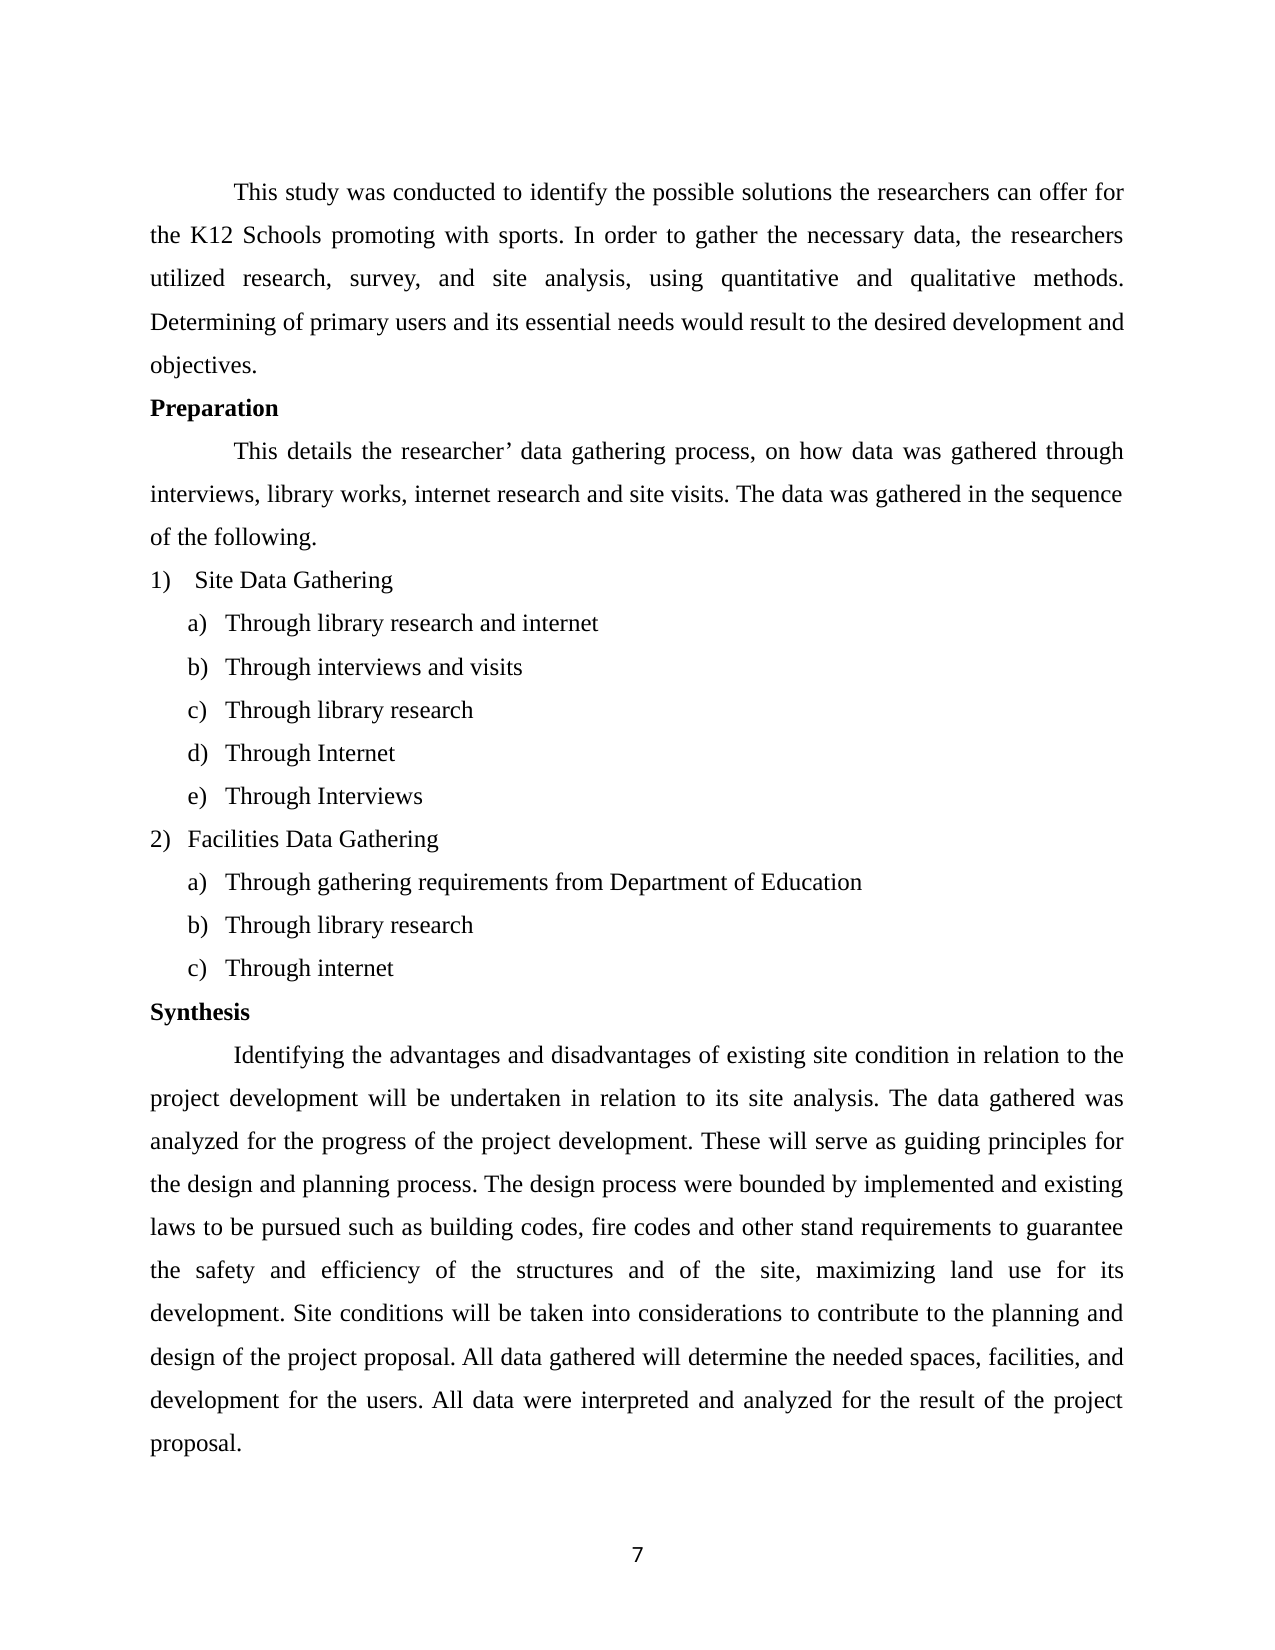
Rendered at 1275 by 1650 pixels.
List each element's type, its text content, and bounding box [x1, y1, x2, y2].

list Identifying the advantages and disadvantages of existing site condition in relation to the project development will be undertaken in relation to its site analysis. The data gathered was analyzed for the progress of the project development. These will serve as guiding principles for the design and planning process. The design process were bounded by implemented and existing laws to be pursued such as building codes, fire codes and other stand requirements to guarantee the safety and efficiency of the structures and of the site, maximizing land use for its development. Site conditions will be taken into considerations to contribute to the planning and design of the project proposal. All data gathered will determine the needed spaces, facilities, and development for the users. All data were interpreted and analyzed for the result of the project proposal. [150, 1040, 1125, 1457]
list Through interviews and visits [187, 652, 1125, 680]
text Synthesis [150, 997, 1125, 1025]
list Through internet [187, 953, 1125, 982]
text This details the researcher’ data gathering process, on how data was gathered through interviews, library works, internet research and site visits. The data was gathered in the sequence of the following. [150, 436, 1125, 551]
text This study was conducted to identify the possible solutions the researchers can offer for the K12 Schools promoting with sports. In order to gather the necessary data, the researchers utilized research, survey, and site analysis, using quantitative and qualitative methods. Determining of primary users and its essential needs would result to the desired development and objectives. [150, 177, 1125, 378]
list Through library research [187, 695, 1125, 723]
list Through Interviews [187, 781, 1125, 810]
list Facilities Data Gathering [150, 824, 1125, 853]
list Through library research [187, 910, 1125, 939]
text Preparation [150, 393, 1125, 422]
list Through Internet [187, 738, 1125, 767]
list Through library research and internet [187, 608, 1125, 637]
list Site Data Gathering [150, 565, 1125, 594]
list Through gathering requirements from Department of Education [187, 867, 1125, 896]
